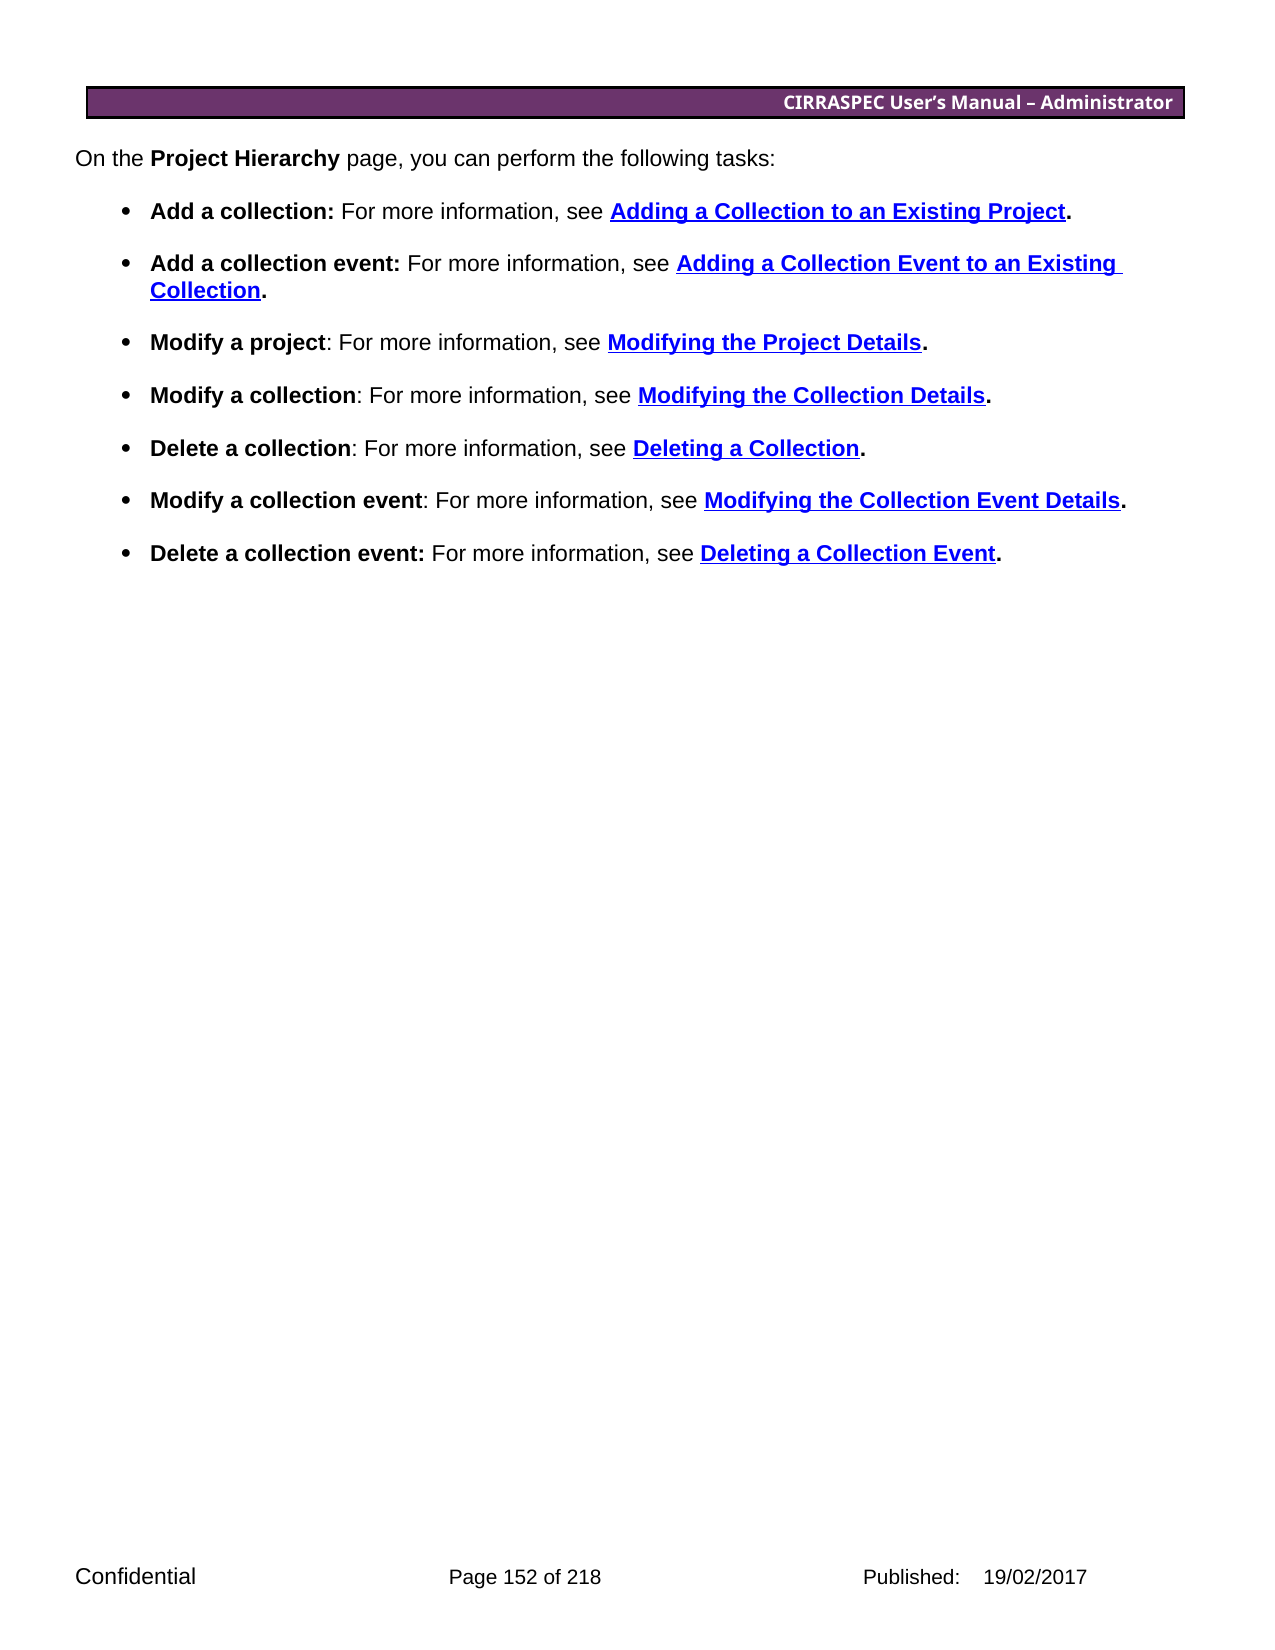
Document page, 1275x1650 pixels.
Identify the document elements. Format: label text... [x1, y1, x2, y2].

list Add a collection: For more information, see Adding a Collection to an Existing Project. [122, 198, 1181, 250]
list Modify a collection event: For more information, see Modifying the Collection Event Details. [122, 487, 1181, 540]
list Delete a collection: For more information, see Deleting a Collection. [122, 435, 1181, 487]
list Add a collection event: For more information, see Adding a Collection Event to an Existing Collection. [122, 250, 1181, 329]
list Delete a collection event: For more information, see Deleting a Collection Event. [122, 540, 1181, 567]
list Modify a collection: For more information, see Modifying the Collection Details. [122, 382, 1181, 435]
text On the Project Hierarchy page, you can perform the following tasks: [75, 145, 1181, 171]
list Modify a project: For more information, see Modifying the Project Details. [122, 329, 1181, 356]
